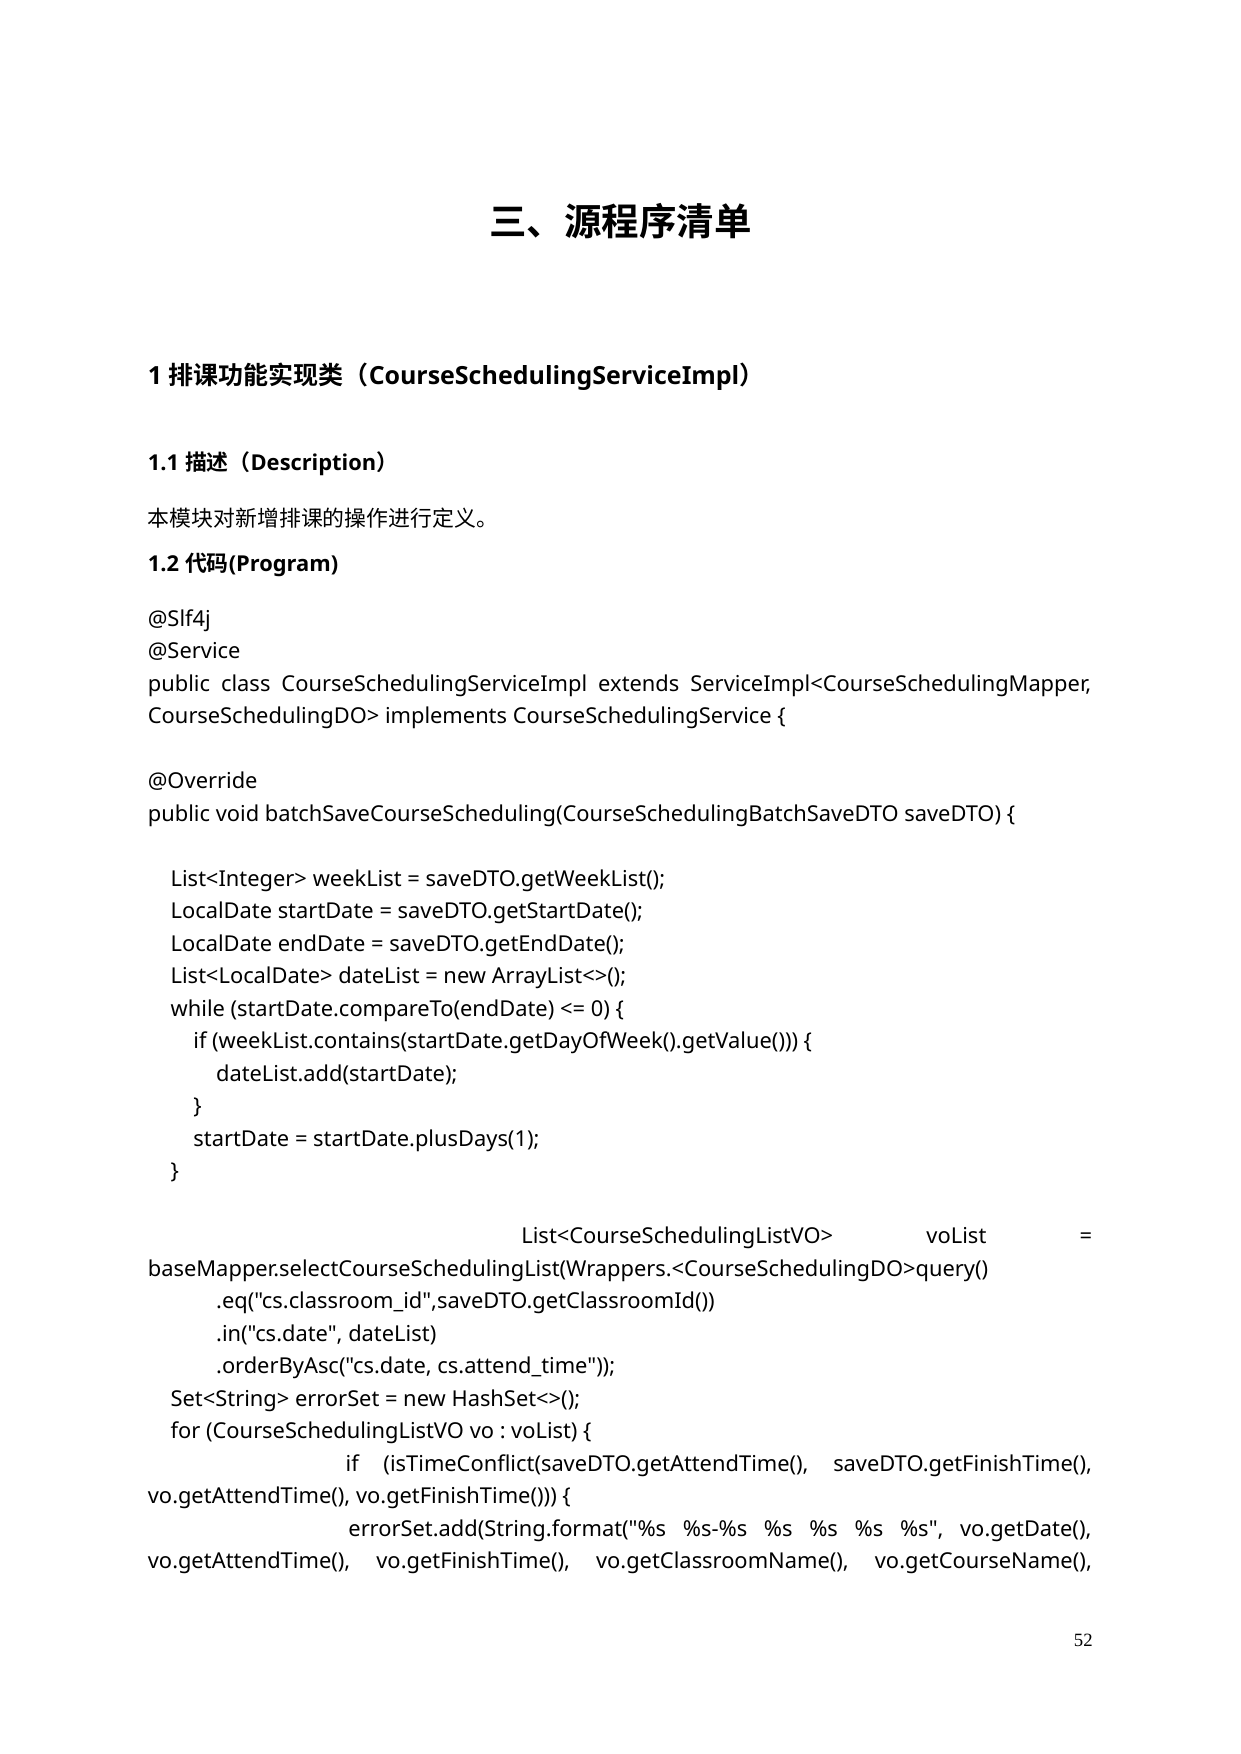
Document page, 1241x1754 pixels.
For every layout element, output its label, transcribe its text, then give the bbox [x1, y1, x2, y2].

text for (CourseSchedulingListVO vo : voList) { [148, 1414, 1092, 1446]
text dateList.add(startDate); [148, 1056, 1092, 1089]
text List<Integer> weekList = saveDTO.getWeekList(); [148, 861, 1092, 894]
subtitle 1.1 描述（Description） [148, 445, 1092, 477]
text public class CourseSchedulingServiceImpl extends ServiceImpl<CourseSchedulingMapper, CourseSchedulingDO> implements CourseSchedulingService { [148, 666, 1092, 731]
text 本模块对新增排课的操作进行定义。 [148, 501, 1092, 533]
subtitle 1 排课功能实现类（CourseSchedulingServiceImpl） [148, 341, 1092, 406]
text List<LocalDate> dateList = new ArrayList<>(); [148, 959, 1092, 991]
text @Slf4j [148, 601, 1092, 634]
text if (isTimeConflict(saveDTO.getAttendTime(), saveDTO.getFinishTime(), vo.getAttendTime(), vo.getFinishTime())) { [148, 1446, 1092, 1511]
text LocalDate startDate = saveDTO.getStartDate(); [148, 894, 1092, 926]
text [148, 1511, 1092, 1576]
text LocalDate endDate = saveDTO.getEndDate(); [148, 926, 1092, 959]
text .in("cs.date", dateList) [148, 1316, 1092, 1349]
text .eq("cs.classroom_id",saveDTO.getClassroomId()) [148, 1284, 1092, 1316]
text .orderByAsc("cs.date, cs.attend_time")); [148, 1349, 1092, 1381]
text @Override [148, 764, 1092, 796]
text while (startDate.compareTo(endDate) <= 0) { [148, 991, 1092, 1024]
text @Service [148, 634, 1092, 666]
text startDate = startDate.plusDays(1); [148, 1121, 1092, 1154]
text if (weekList.contains(startDate.getDayOfWeek().getValue())) { [148, 1024, 1092, 1056]
text Set<String> errorSet = new HashSet<>(); [148, 1381, 1092, 1414]
text } [148, 1154, 1092, 1186]
subtitle 三、源程序清单 [148, 187, 1092, 252]
text List<CourseSchedulingListVO> voList = baseMapper.selectCourseSchedulingList(Wrappers.<CourseSchedulingDO>query() [148, 1219, 1092, 1284]
subtitle 1.2 代码(Program) [148, 546, 1092, 578]
text } [148, 1089, 1092, 1121]
text public void batchSaveCourseScheduling(CourseSchedulingBatchSaveDTO saveDTO) { [148, 796, 1092, 829]
